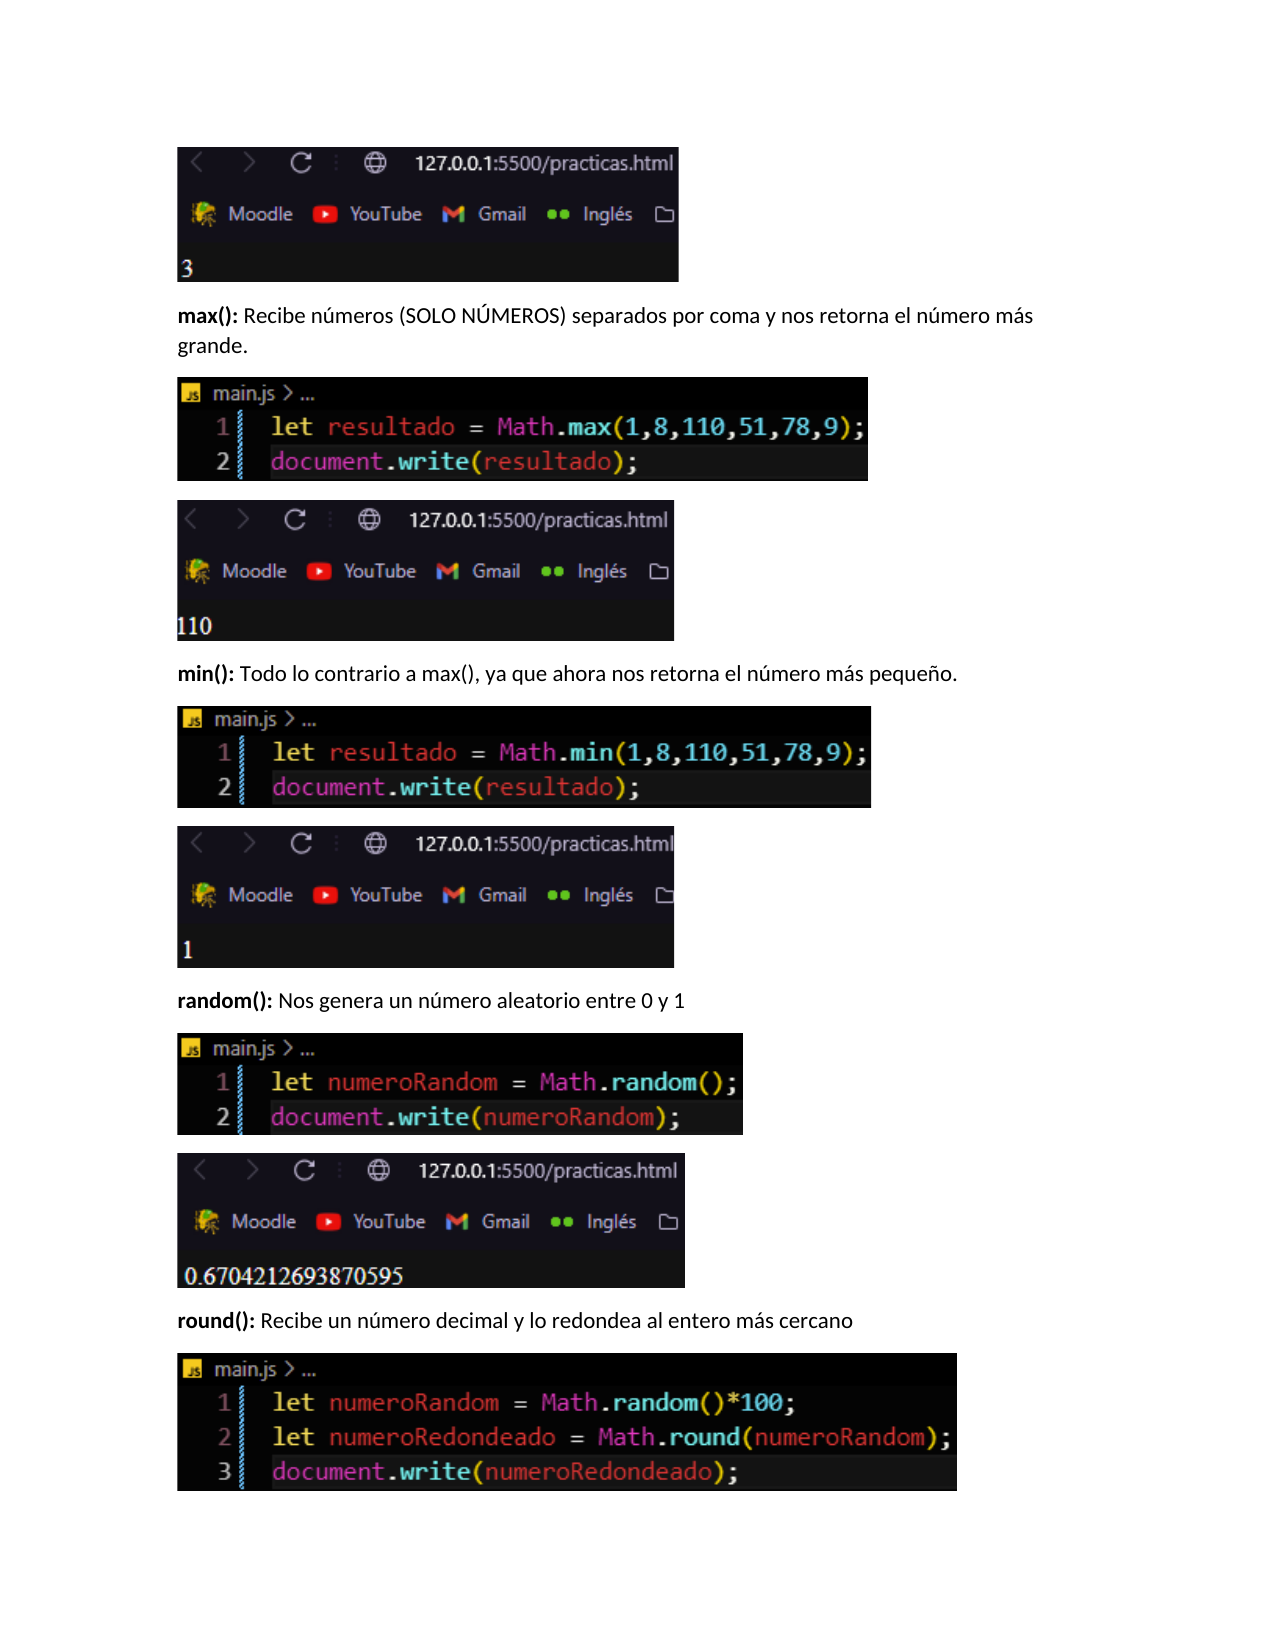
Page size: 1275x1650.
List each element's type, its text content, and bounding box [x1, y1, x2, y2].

text max(): Recibe números (SOLO NÚMEROS) separados por coma y nos retorna el número más grande. [177, 301, 1098, 359]
picture [177, 1353, 957, 1491]
picture [177, 147, 679, 282]
text random(): Nos genera un número aleatorio entre 0 y 1 [177, 986, 1098, 1014]
text round(): Recibe un número decimal y lo redondea al entero más cercano [177, 1307, 1098, 1335]
picture [177, 1153, 685, 1288]
text min(): Todo lo contrario a max(), ya que ahora nos retorna el número más pequeño. [177, 659, 1098, 687]
picture [177, 706, 872, 808]
picture [177, 826, 675, 968]
picture [177, 500, 675, 641]
picture [177, 377, 868, 481]
picture [177, 1033, 743, 1135]
